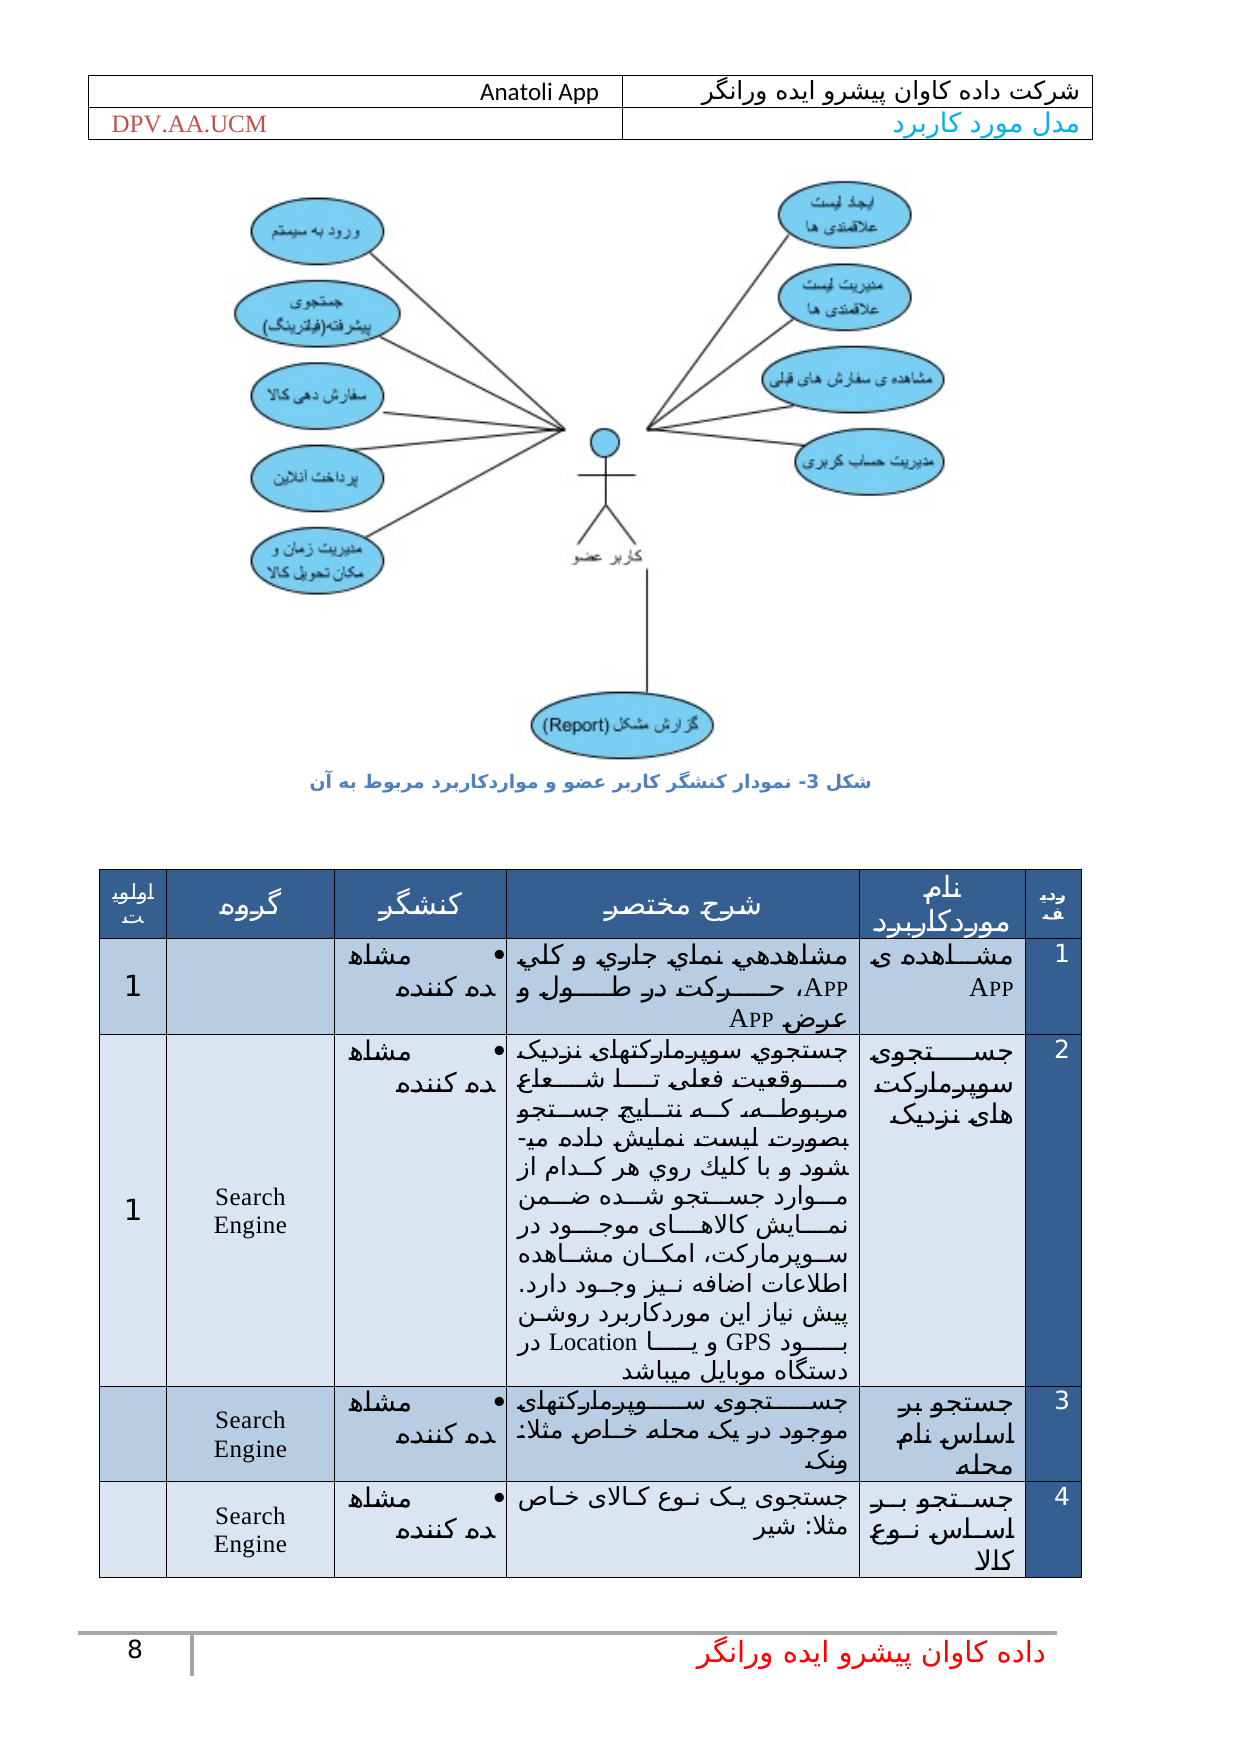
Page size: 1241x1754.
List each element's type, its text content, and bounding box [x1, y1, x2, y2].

table_header رديف [1026, 870, 1081, 938]
table_header نام موردكاربرد [860, 870, 1025, 938]
table_cell Search Engine [167, 1387, 334, 1481]
table_cell جستجو بر اساس نوع کالا [860, 1482, 1025, 1577]
table_cell Search Engine [167, 1482, 334, 1577]
table_cell [100, 1482, 166, 1577]
table_cell مشاهدهي نماي جاري و كلي App، حركت در طول و عرض App [507, 939, 859, 1034]
table_cell 1 [100, 1035, 166, 1386]
picture [223, 170, 958, 771]
table_cell 1 [1026, 939, 1081, 1034]
table_header گروه [167, 870, 334, 938]
table_cell جستجوی سوپرمارکتهای موجود در یک محله خاص مثلا: ونک [507, 1387, 859, 1481]
table_cell مشاهده كننده [335, 939, 506, 1034]
table_cell مشاهده ی App [860, 939, 1025, 1034]
table_cell مشاهده كننده [335, 1482, 506, 1577]
table_cell 1 [100, 939, 166, 1034]
table_cell 2 [1026, 1035, 1081, 1386]
table_cell مشاهده كننده [335, 1035, 506, 1386]
table_cell 4 [1026, 1482, 1081, 1577]
table_cell Search Engine [167, 1035, 334, 1386]
table_header اولويت [100, 870, 166, 938]
table_cell 3 [1026, 1387, 1081, 1481]
table_cell جستجو بر اساس نام محله [860, 1387, 1025, 1481]
table_header كنشگر [335, 870, 506, 938]
table_cell جستجوی یک نوع کالای خاص مثلا: شیر [507, 1482, 859, 1577]
table_cell [100, 1387, 166, 1481]
table_header شرح مختصر [507, 870, 859, 938]
table_cell مشاهده كننده [335, 1387, 506, 1481]
table_cell جستجوي سوپرمارکتهای نزدیک موقعیت فعلی تا شعاع مربوطه، كه نتايج جستجو بصورت ليست نمايش داده ميشود و با كليك روي هر كدام از موارد جستجو شده ضمن نمايش کالاهای موجود در سوپرمارکت، امكان مشاهده اطلاعات اضافه نيز وجود دارد. پیش نیاز این موردکاربرد روشن بود GPS و یا Location در دستگاه موبایل میباشد [507, 1035, 859, 1386]
text شکل 3- نمودار كنشگر کاربر عضو و مواردكاربرد مربوط به آن [89, 771, 1092, 793]
table_cell جستجوی سوپرمارکت های نزدیک [860, 1035, 1025, 1386]
table_cell [167, 939, 334, 1034]
